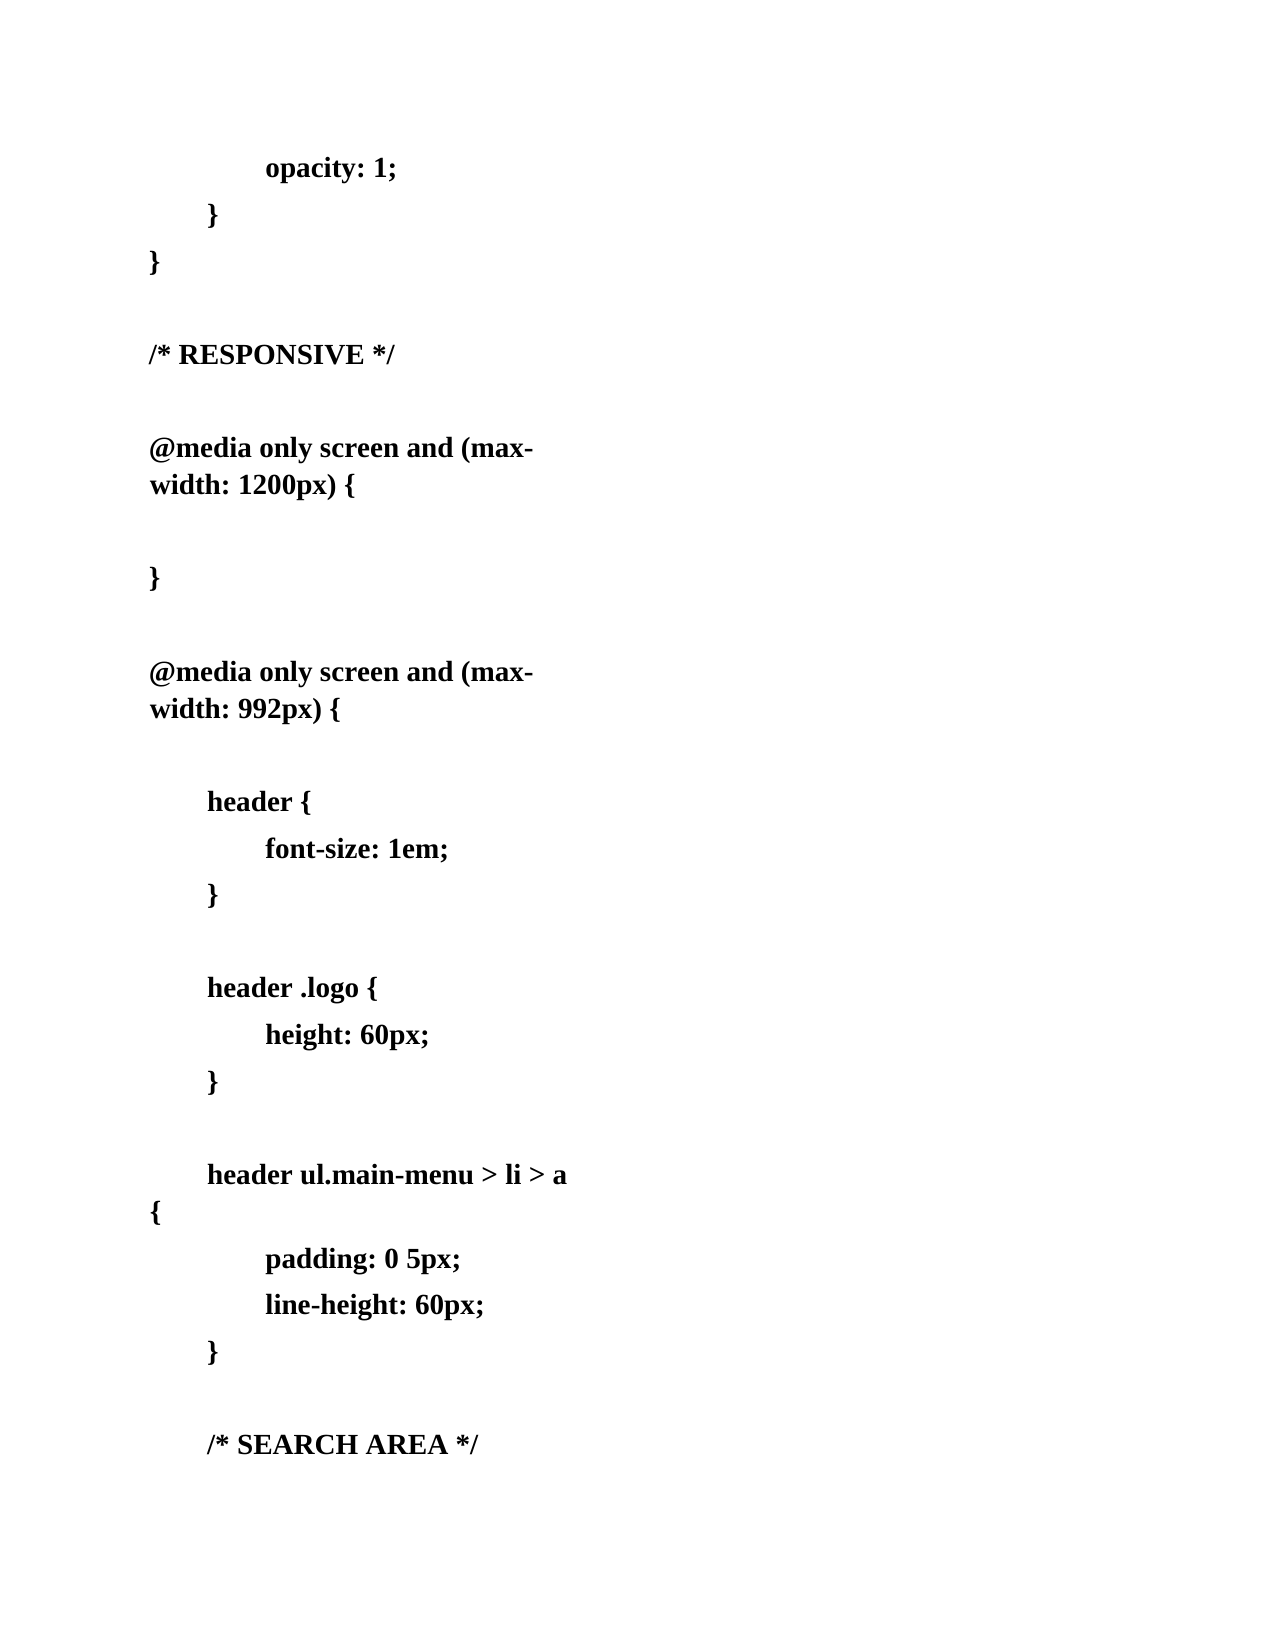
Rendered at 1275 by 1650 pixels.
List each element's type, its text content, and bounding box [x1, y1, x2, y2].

text } [148, 1334, 581, 1367]
text } [148, 1064, 581, 1097]
text /* RESPONSIVE */ [148, 337, 581, 370]
text @media only screen and (max-width: 1200px) { [148, 430, 581, 501]
text /* SEARCH AREA */ [148, 1427, 581, 1461]
text } [148, 197, 581, 231]
text } [148, 244, 581, 277]
text font-size: 1em; [148, 831, 581, 864]
text } [148, 877, 581, 911]
text opacity: 1; [148, 151, 581, 184]
text header .logo { [148, 971, 581, 1004]
text height: 60px; [148, 1017, 581, 1051]
text @media only screen and (max-width: 992px) { [148, 654, 581, 725]
text } [148, 561, 581, 594]
text header ul.main-menu > li > a { [148, 1157, 581, 1228]
text header { [148, 784, 581, 818]
text padding: 0 5px; [148, 1241, 581, 1274]
text line-height: 60px; [148, 1287, 581, 1321]
